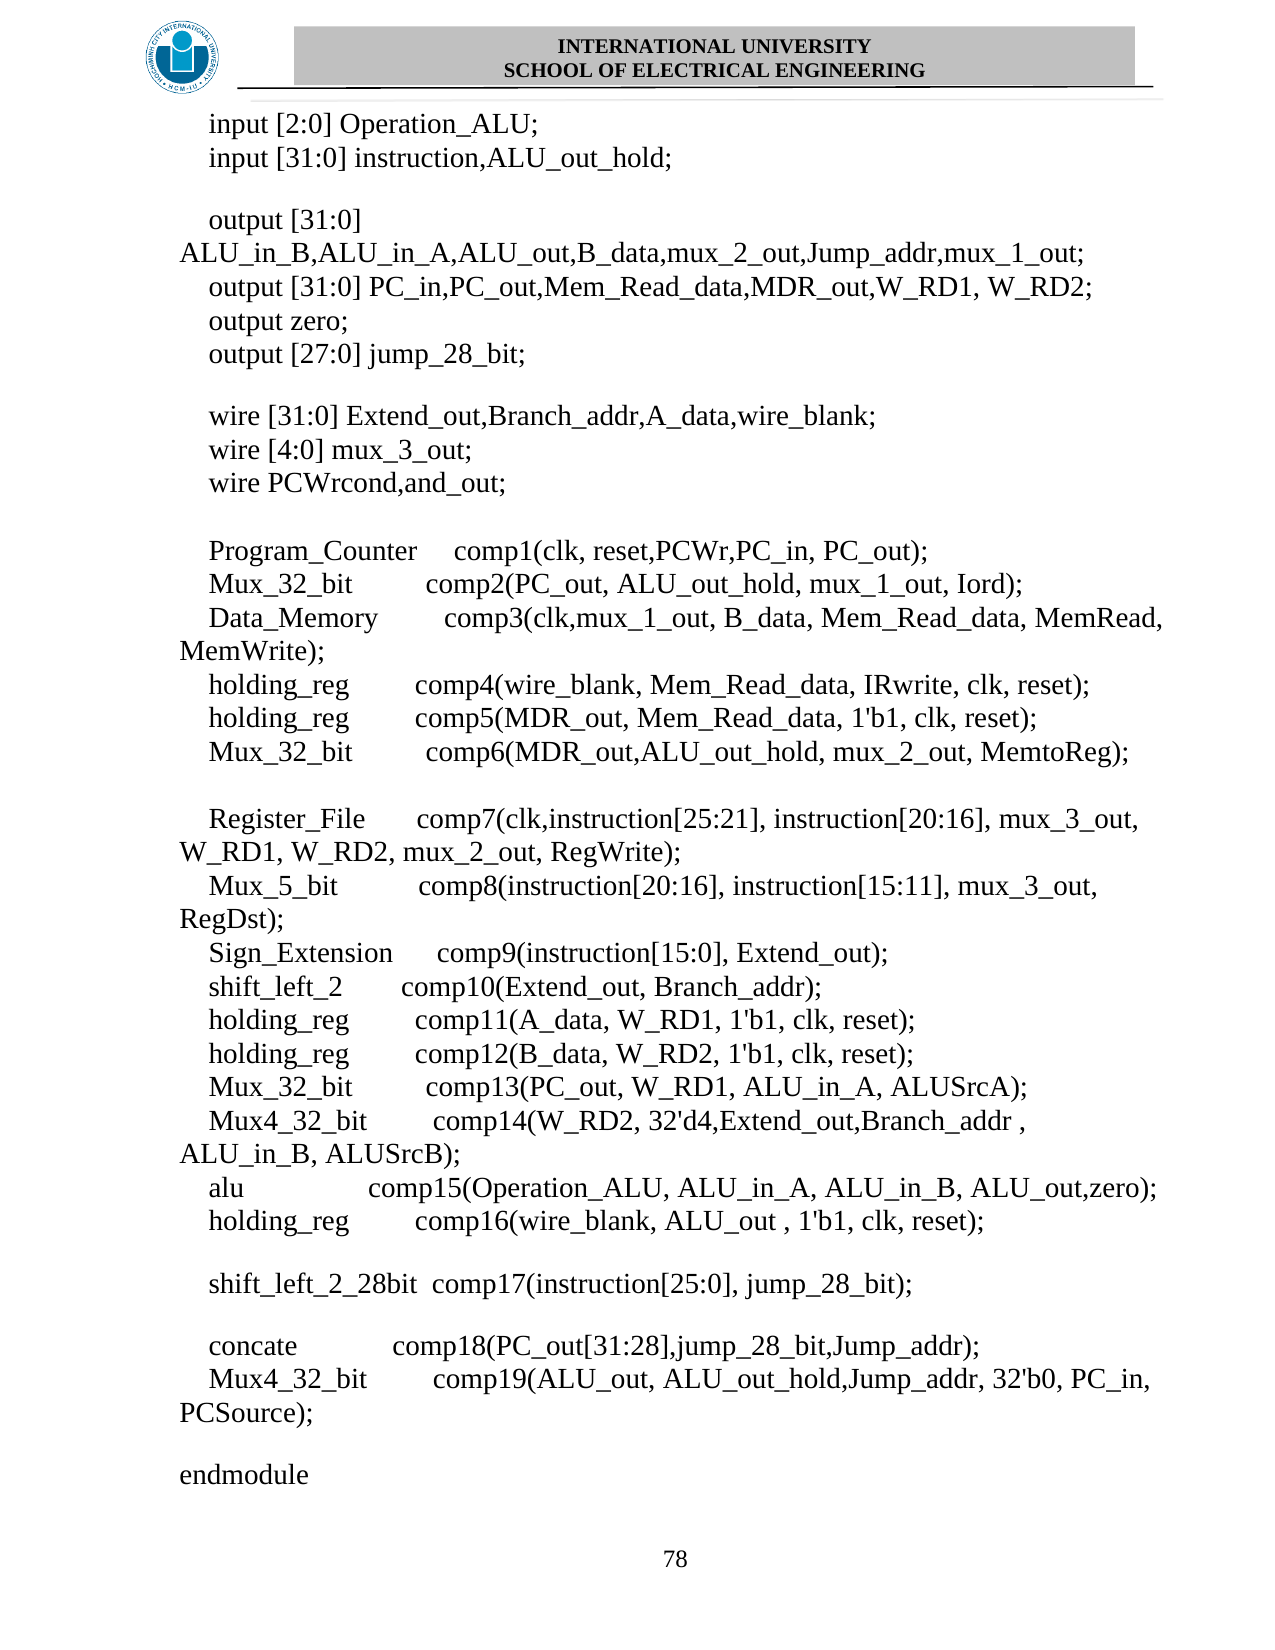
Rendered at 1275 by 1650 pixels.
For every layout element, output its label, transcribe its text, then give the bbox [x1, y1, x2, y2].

text Mux_32_bit comp13(PC_out, W_RD1, ALU_in_A, ALUSrcA); [179, 1069, 1169, 1103]
text output [31:0] PC_in,PC_out,Mem_Read_data,MDR_out,W_RD1, W_RD2; [179, 269, 1169, 303]
text holding_reg comp16(wire_blank, ALU_out , 1'b1, clk, reset); [179, 1203, 1169, 1237]
text Data_Memory comp3(clk,mux_1_out, B_data, Mem_Read_data, MemRead, MemWrite); [179, 600, 1169, 667]
text output [31:0] ALU_in_B,ALU_in_A,ALU_out,B_data,mux_2_out,Jump_addr,mux_1_out; [179, 202, 1169, 269]
picture [144, 19, 219, 95]
text input [2:0] Operation_ALU; [179, 106, 1169, 140]
text Mux_32_bit comp2(PC_out, ALU_out_hold, mux_1_out, Iord); [179, 566, 1169, 600]
text wire PCWrcond,and_out; [179, 466, 1169, 499]
text Program_Counter comp1(clk, reset,PCWr,PC_in, PC_out); [179, 533, 1169, 566]
text Register_File comp7(clk,instruction[25:21], instruction[20:16], mux_3_out, W_RD1, W_RD2, mux_2_out, RegWrite); [179, 801, 1169, 868]
text shift_left_2_28bit comp17(instruction[25:0], jump_28_bit); [179, 1266, 1169, 1299]
text alu comp15(Operation_ALU, ALU_in_A, ALU_in_B, ALU_out,zero); [179, 1170, 1169, 1203]
text output [27:0] jump_28_bit; [179, 336, 1169, 370]
text output zero; [179, 303, 1169, 336]
text Mux_32_bit comp6(MDR_out,ALU_out_hold, mux_2_out, MemtoReg); [179, 734, 1169, 767]
text Mux4_32_bit comp19(ALU_out, ALU_out_hold,Jump_addr, 32'b0, PC_in, PCSource); [179, 1362, 1169, 1429]
text wire [4:0] mux_3_out; [179, 432, 1169, 466]
text Mux_5_bit comp8(instruction[20:16], instruction[15:11], mux_3_out, RegDst); [179, 868, 1169, 935]
text holding_reg comp4(wire_blank, Mem_Read_data, IRwrite, clk, reset); [179, 667, 1169, 700]
text Mux4_32_bit comp14(W_RD2, 32'd4,Extend_out,Branch_addr , ALU_in_B, ALUSrcB); [179, 1103, 1169, 1170]
text holding_reg comp5(MDR_out, Mem_Read_data, 1'b1, clk, reset); [179, 700, 1169, 734]
text shift_left_2 comp10(Extend_out, Branch_addr); [179, 969, 1169, 1002]
text input [31:0] instruction,ALU_out_hold; [179, 140, 1169, 173]
text Sign_Extension comp9(instruction[15:0], Extend_out); [179, 935, 1169, 969]
text holding_reg comp11(A_data, W_RD1, 1'b1, clk, reset); [179, 1002, 1169, 1036]
text wire [31:0] Extend_out,Branch_addr,A_data,wire_blank; [179, 398, 1169, 432]
text endmodule [179, 1457, 1169, 1491]
text concate comp18(PC_out[31:28],jump_28_bit,Jump_addr); [179, 1328, 1169, 1362]
text holding_reg comp12(B_data, W_RD2, 1'b1, clk, reset); [179, 1036, 1169, 1069]
